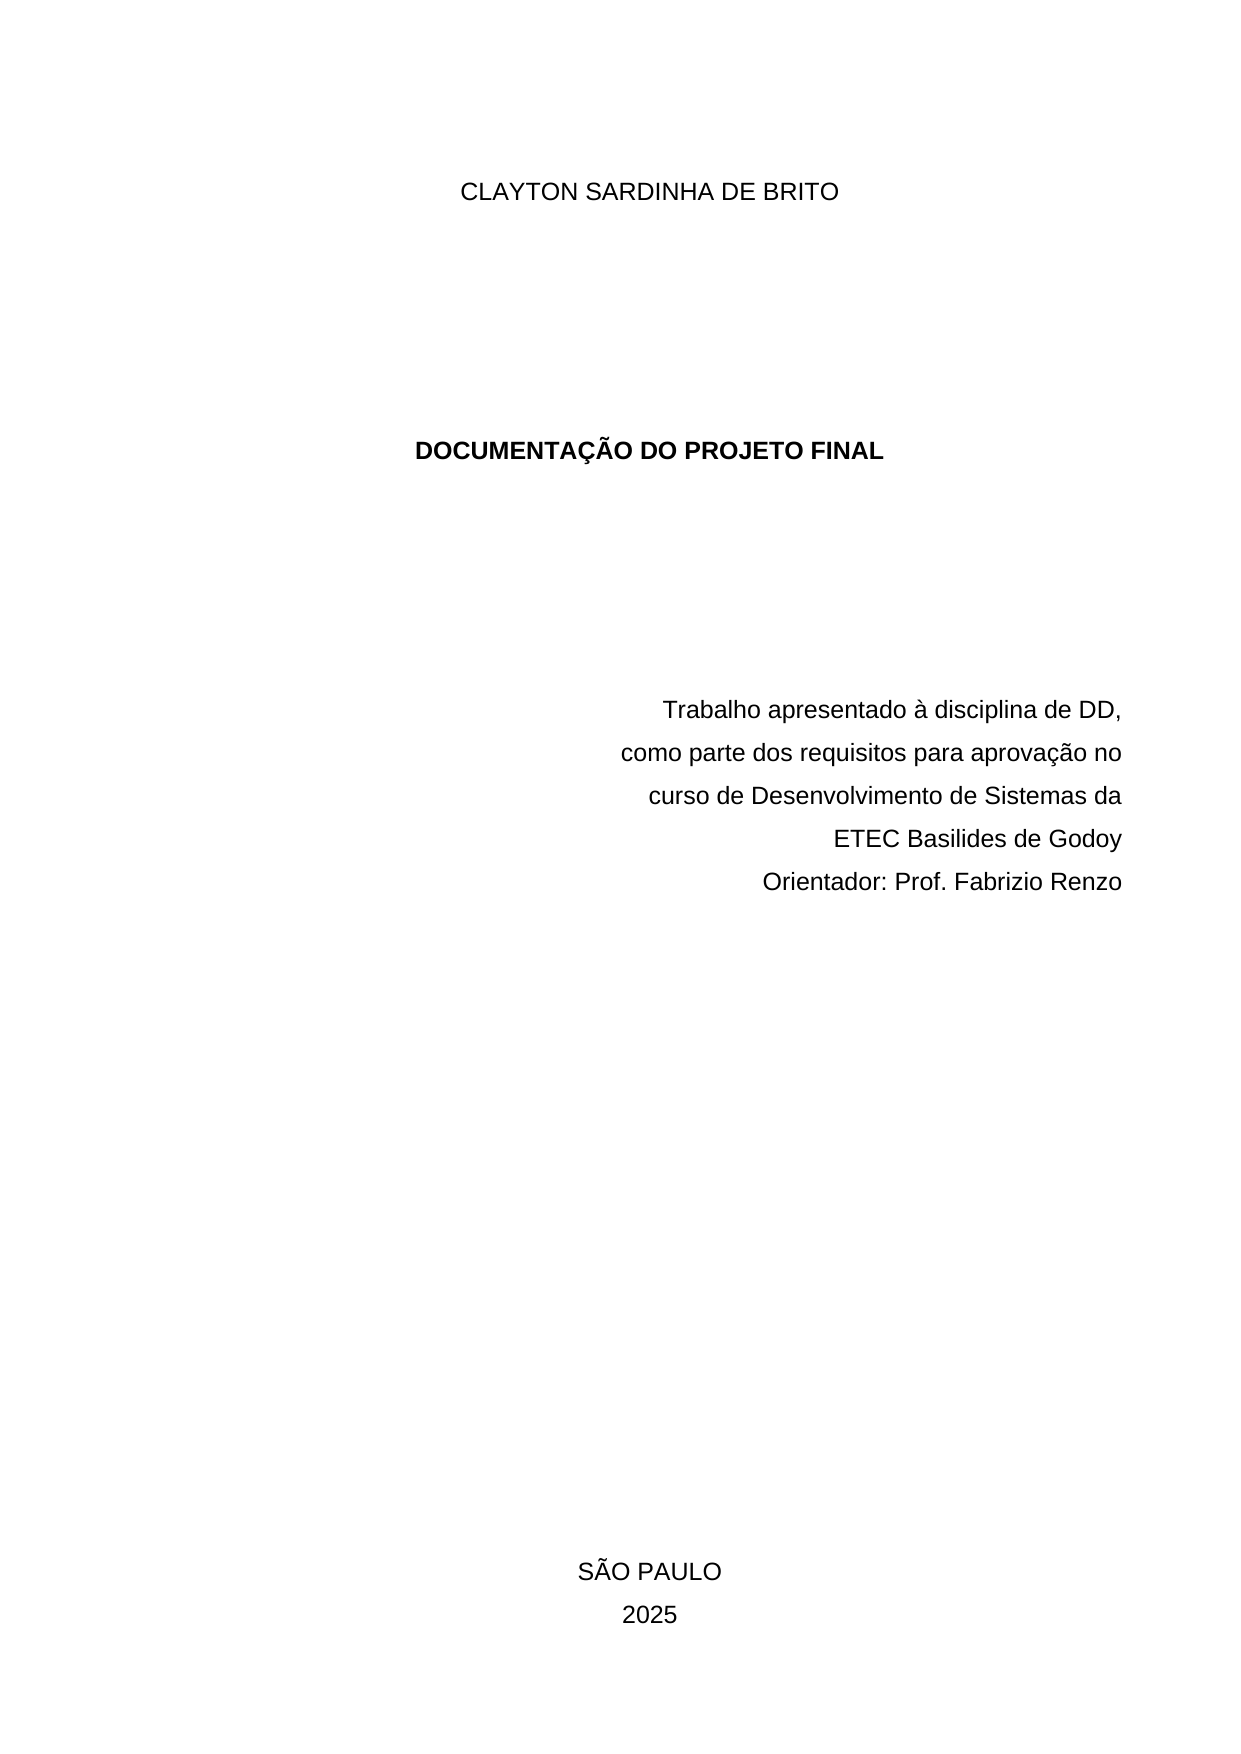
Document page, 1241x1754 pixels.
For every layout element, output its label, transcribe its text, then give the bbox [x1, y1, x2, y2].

text Orientador: Prof. Fabrizio Renzo [177, 867, 1122, 896]
text ETEC Basilides de Godoy [177, 824, 1122, 853]
text curso de Desenvolvimento de Sistemas da [177, 781, 1122, 809]
text como parte dos requisitos para aprovação no [177, 738, 1122, 766]
text CLAYTON SARDINHA DE BRITO [177, 177, 1122, 206]
text Trabalho apresentado à disciplina de DD, [177, 694, 1122, 723]
text DOCUMENTAÇÃO DO PROJETO FINAL [177, 436, 1122, 464]
text SÃO PAULO [177, 1557, 1122, 1586]
text 2025 [177, 1600, 1122, 1629]
